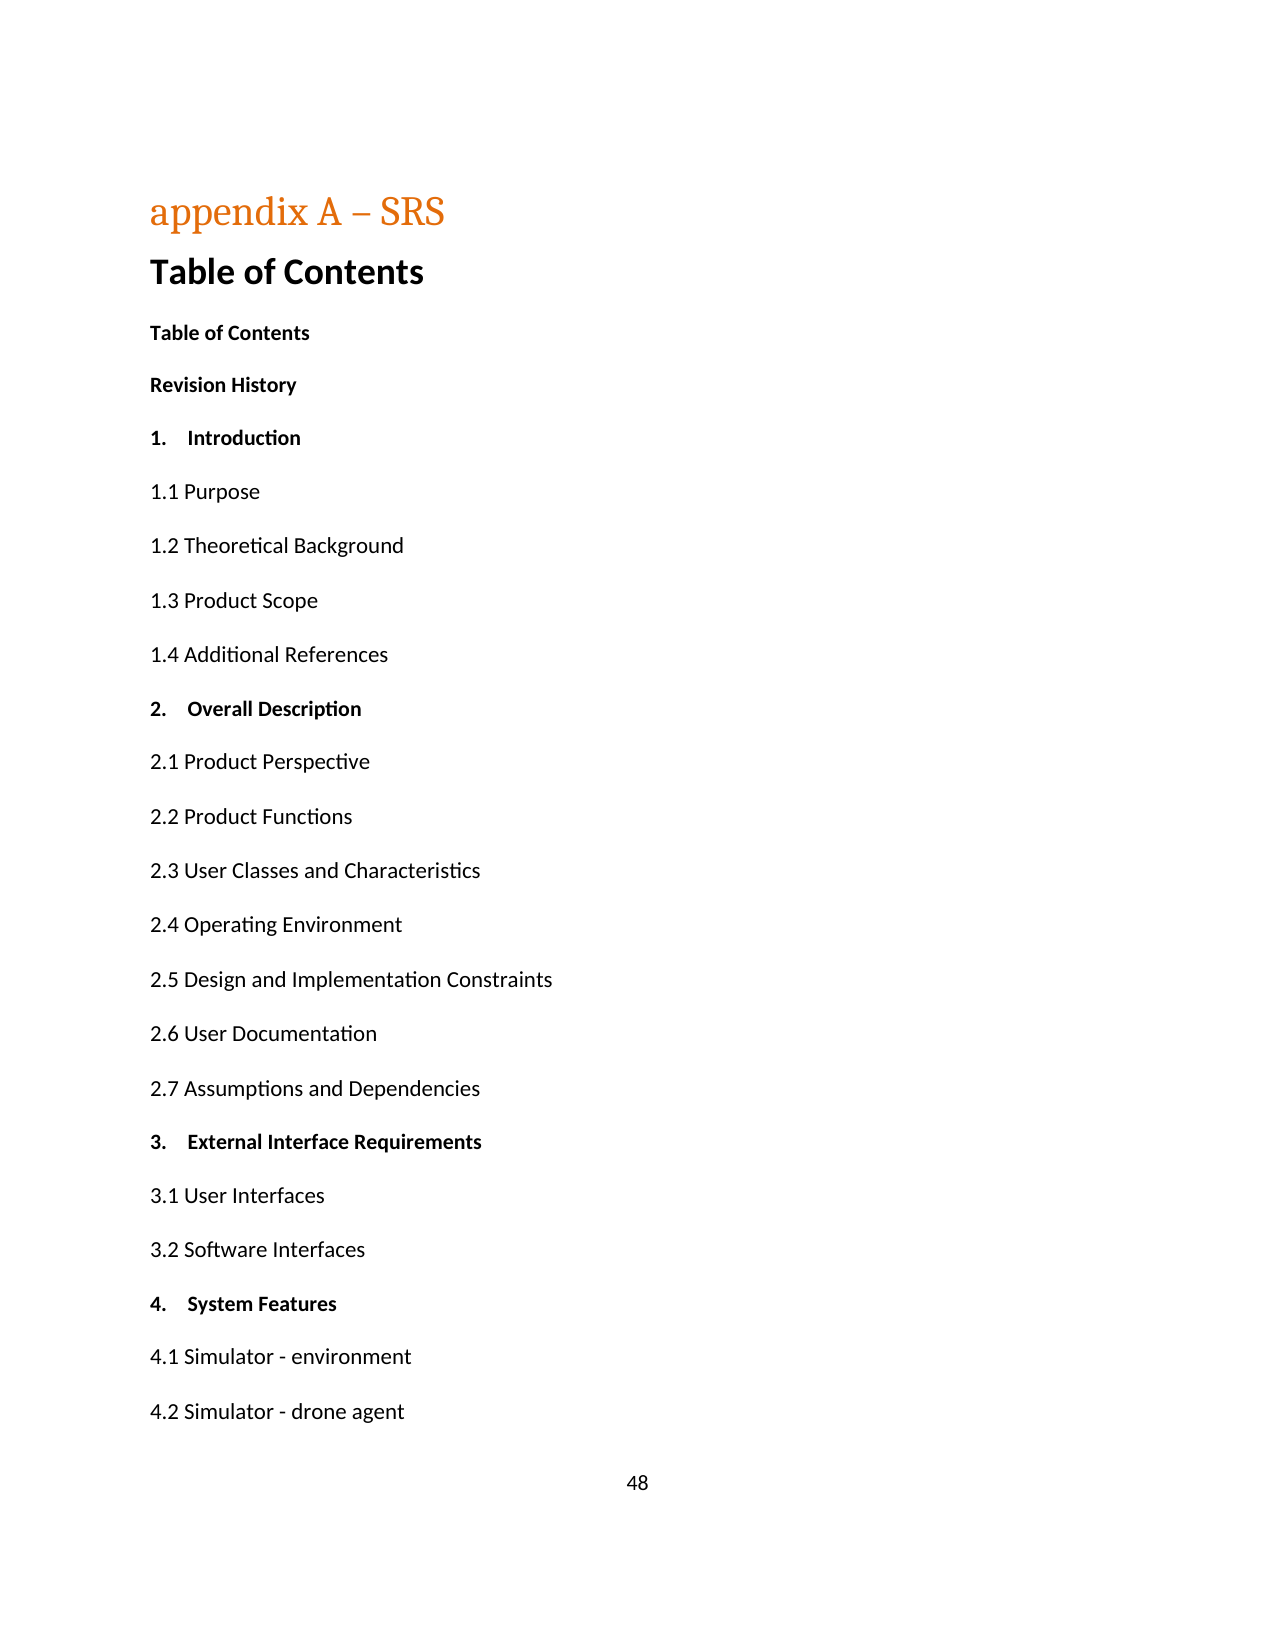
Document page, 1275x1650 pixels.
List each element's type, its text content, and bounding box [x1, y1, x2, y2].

text 2.2 Product Functions [150, 802, 1125, 830]
subtitle appendix A – SRS [150, 187, 1125, 235]
text 2.6 User Documentation [150, 1019, 1125, 1047]
text 2. Overall Description [150, 695, 1125, 721]
text Table of Contents [150, 248, 1125, 294]
text 3. External Interface Requirements [150, 1128, 1125, 1155]
text 2.4 Operating Environment [150, 911, 1125, 939]
text 1.4 Additional References [150, 640, 1125, 668]
text 4. System Features [150, 1290, 1125, 1316]
text 2.5 Design and Implementation Constraints [150, 965, 1125, 993]
text 1.1 Purpose [150, 477, 1125, 505]
text 4.1 Simulator - environment [150, 1342, 1125, 1371]
text Table of Contents [150, 319, 1125, 345]
text 1.2 Theoretical Background [150, 532, 1125, 559]
text 1. Introduction [150, 424, 1125, 451]
text 2.3 User Classes and Characteristics [150, 856, 1125, 884]
text 4.2 Simulator - drone agent [150, 1397, 1125, 1425]
text 3.1 User Interfaces [150, 1181, 1125, 1209]
text Revision History [150, 372, 1125, 398]
text 1.3 Product Scope [150, 586, 1125, 614]
text 2.7 Assumptions and Dependencies [150, 1074, 1125, 1102]
text 2.1 Product Perspective [150, 747, 1125, 776]
text 3.2 Software Interfaces [150, 1235, 1125, 1263]
